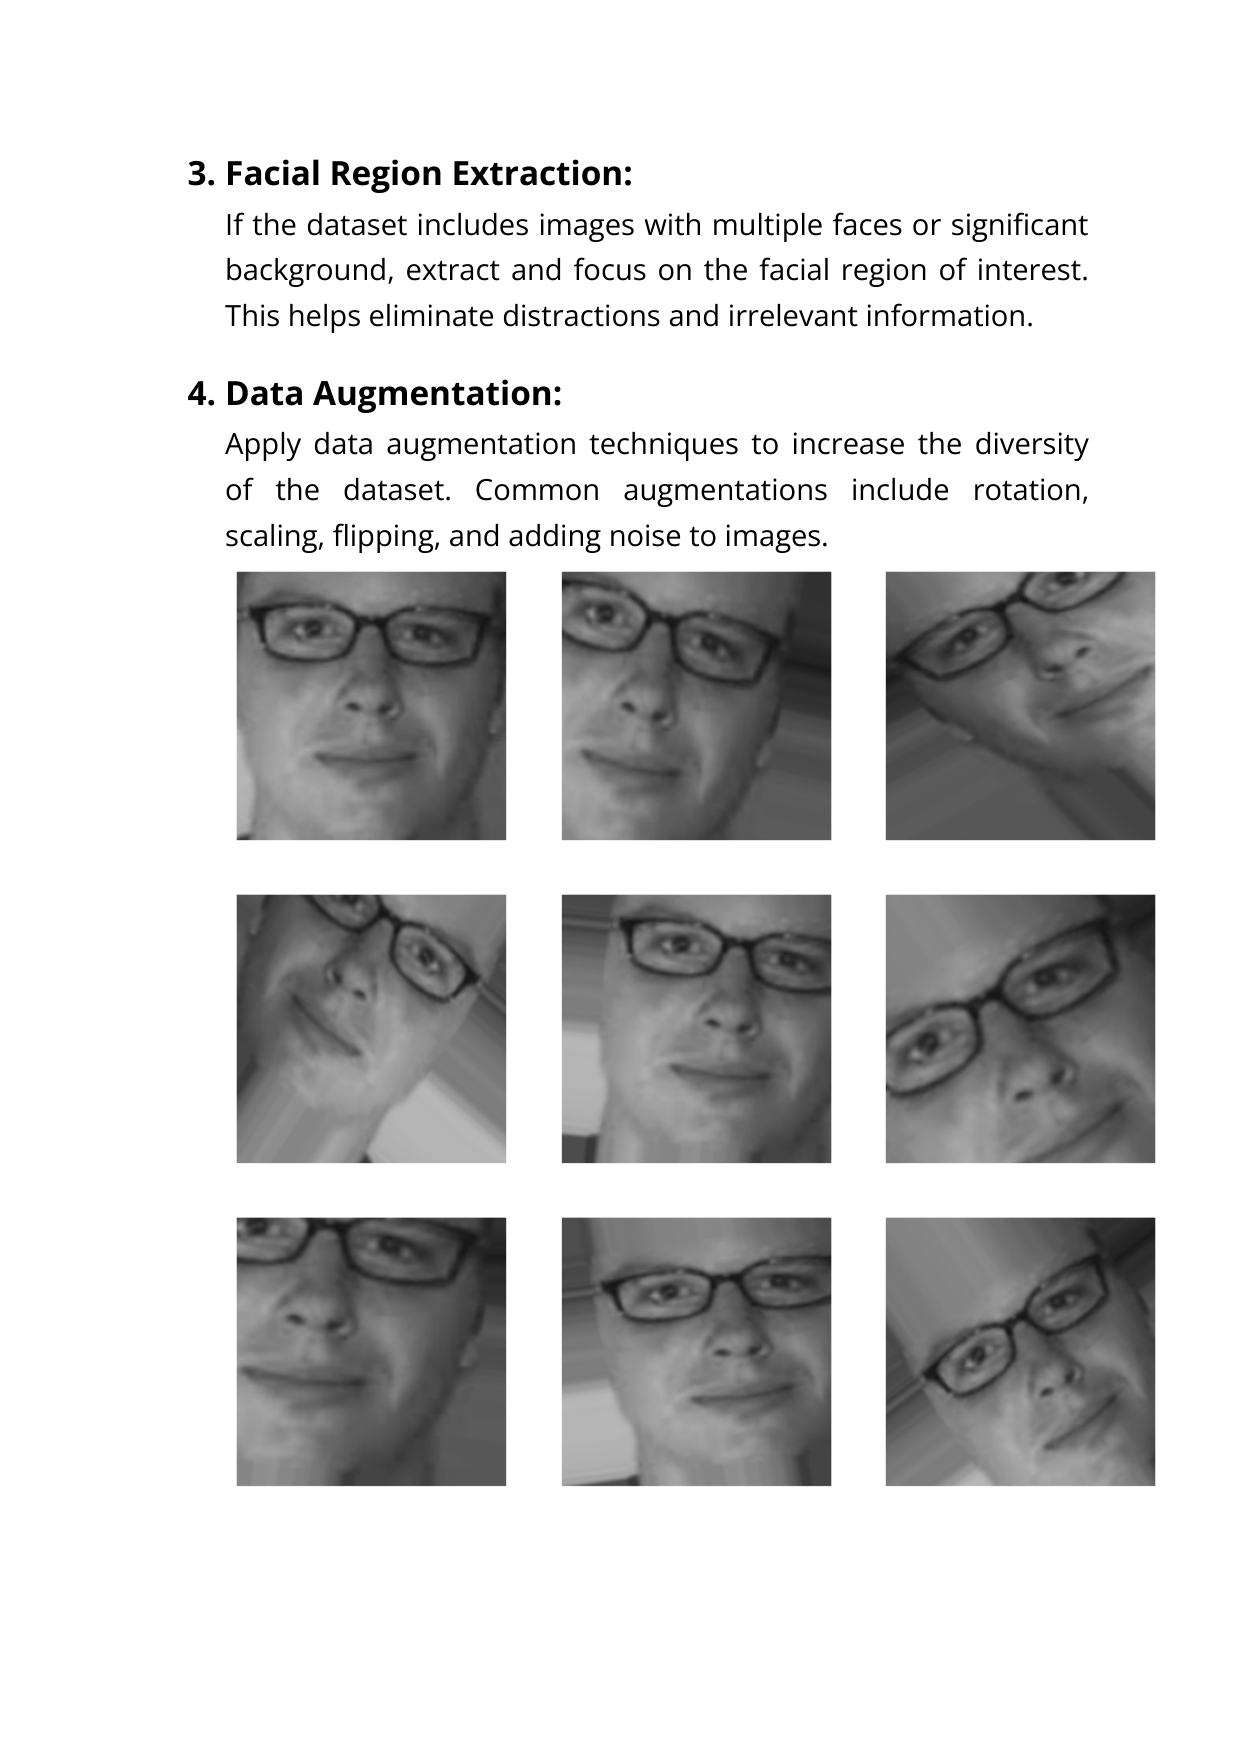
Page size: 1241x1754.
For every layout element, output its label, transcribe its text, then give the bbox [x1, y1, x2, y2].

text If the dataset includes images with multiple faces or significant background, extract and focus on the facial region of interest. This helps eliminate distractions and irrelevant information. [225, 204, 1090, 335]
subtitle Data Augmentation: [187, 370, 1090, 415]
subtitle Facial Region Extraction: [187, 150, 1090, 195]
text Apply data augmentation techniques to increase the diversity of the dataset. Common augmentations include rotation, scaling, flipping, and adding noise to images. [225, 423, 1090, 554]
picture [225, 560, 1166, 1498]
